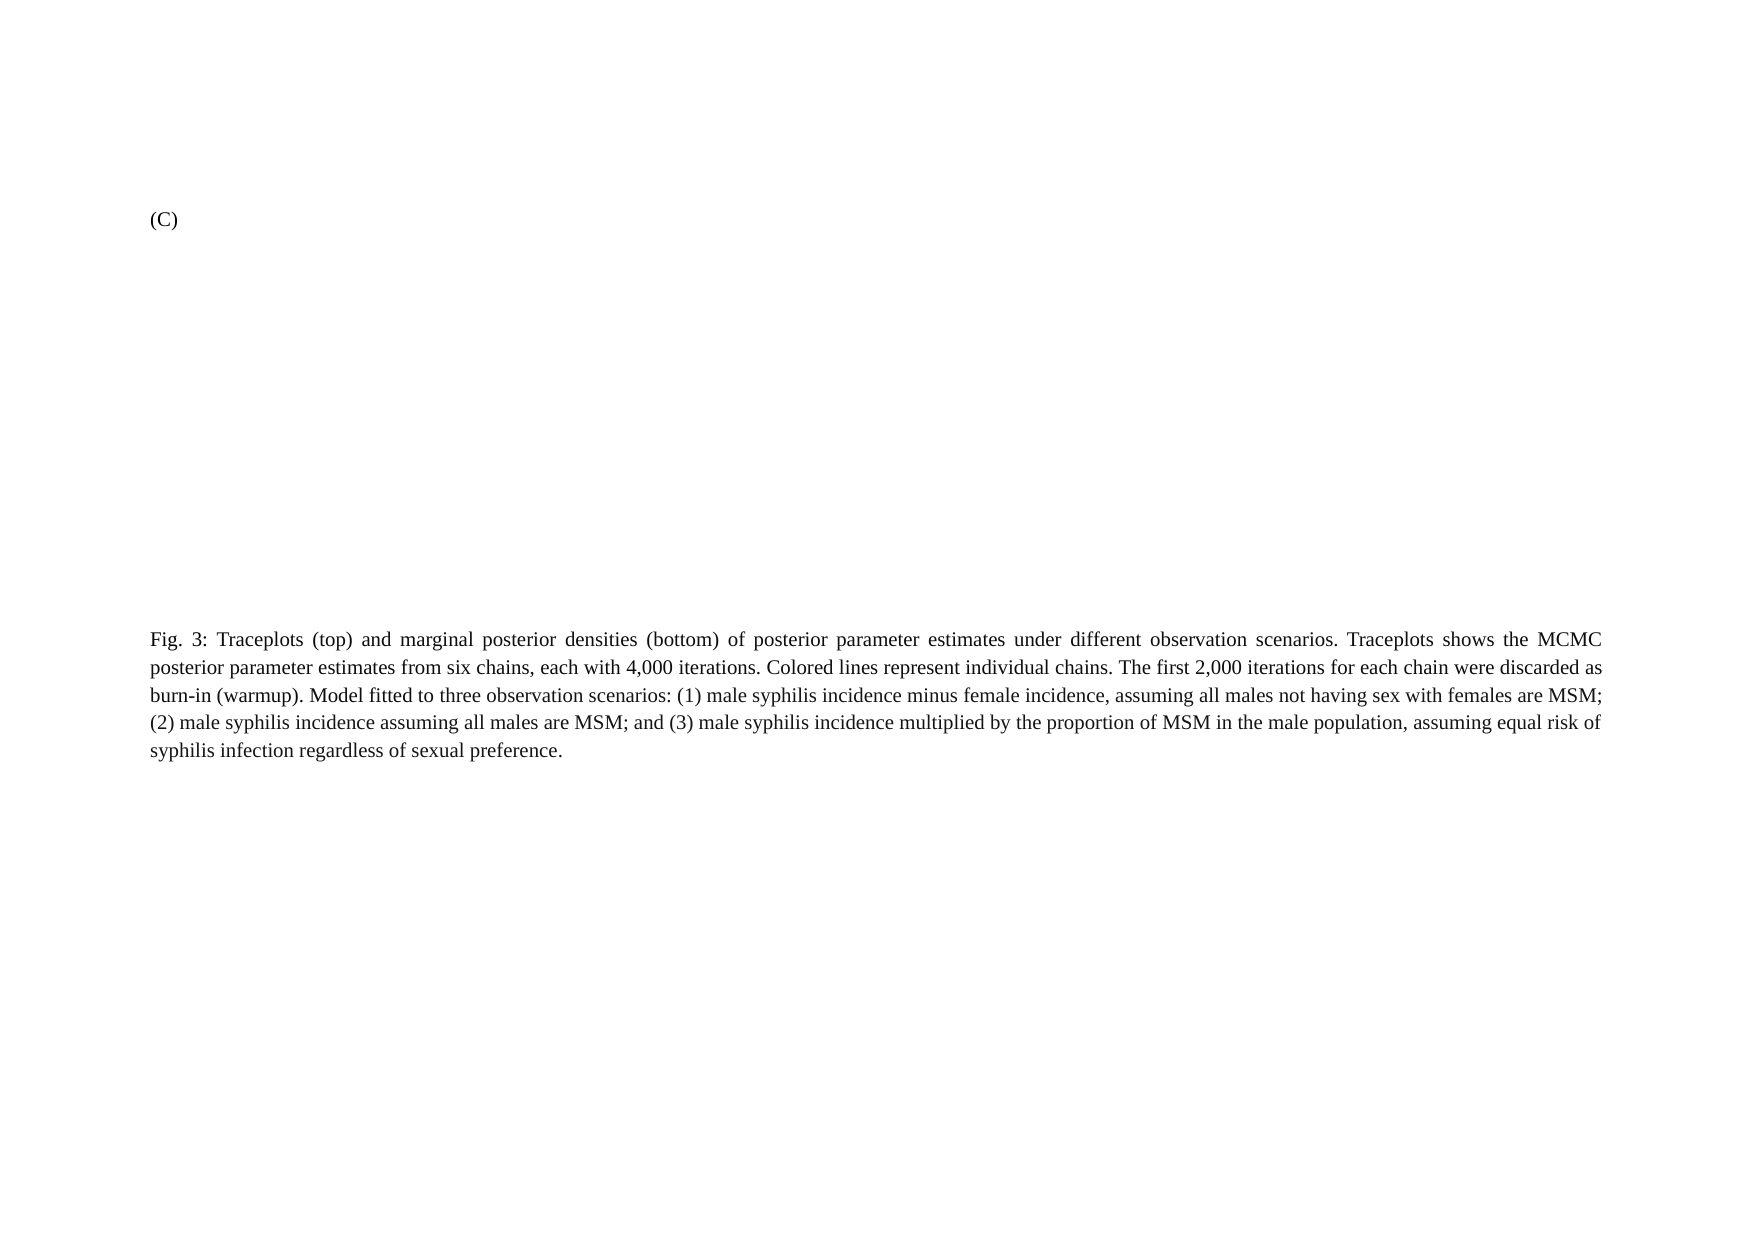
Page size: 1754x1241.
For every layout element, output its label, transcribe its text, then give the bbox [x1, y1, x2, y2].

text (C) [150, 207, 1604, 231]
text Fig. 3: Traceplots (top) and marginal posterior densities (bottom) of posterior parameter estimates under different observation scenarios. Traceplots shows the MCMC posterior parameter estimates from six chains, each with 4,000 iterations. Colored lines represent individual chains. The first 2,000 iterations for each chain were discarded as burn-in (warmup). Model fitted to three observation scenarios: (1) male syphilis incidence minus female incidence, assuming all males not having sex with females are MSM; (2) male syphilis incidence assuming all males are MSM; and (3) male syphilis incidence multiplied by the proportion of MSM in the male population, assuming equal risk of syphilis infection regardless of sexual preference. [150, 263, 1604, 655]
text Fig. 3: Traceplots (top) and marginal posterior densities (bottom) of posterior parameter estimates under different observation scenarios. Traceplots shows the MCMC posterior parameter estimates from six chains, each with 4,000 iterations. Colored lines represent individual chains. The first 2,000 iterations for each chain were discarded as burn-in (warmup). Model fitted to three observation scenarios: (1) male syphilis incidence minus female incidence, assuming all males not having sex with females are MSM; (2) male syphilis incidence assuming all males are MSM; and (3) male syphilis incidence multiplied by the proportion of MSM in the male population, assuming equal risk of syphilis infection regardless of sexual preference. [150, 679, 1604, 762]
